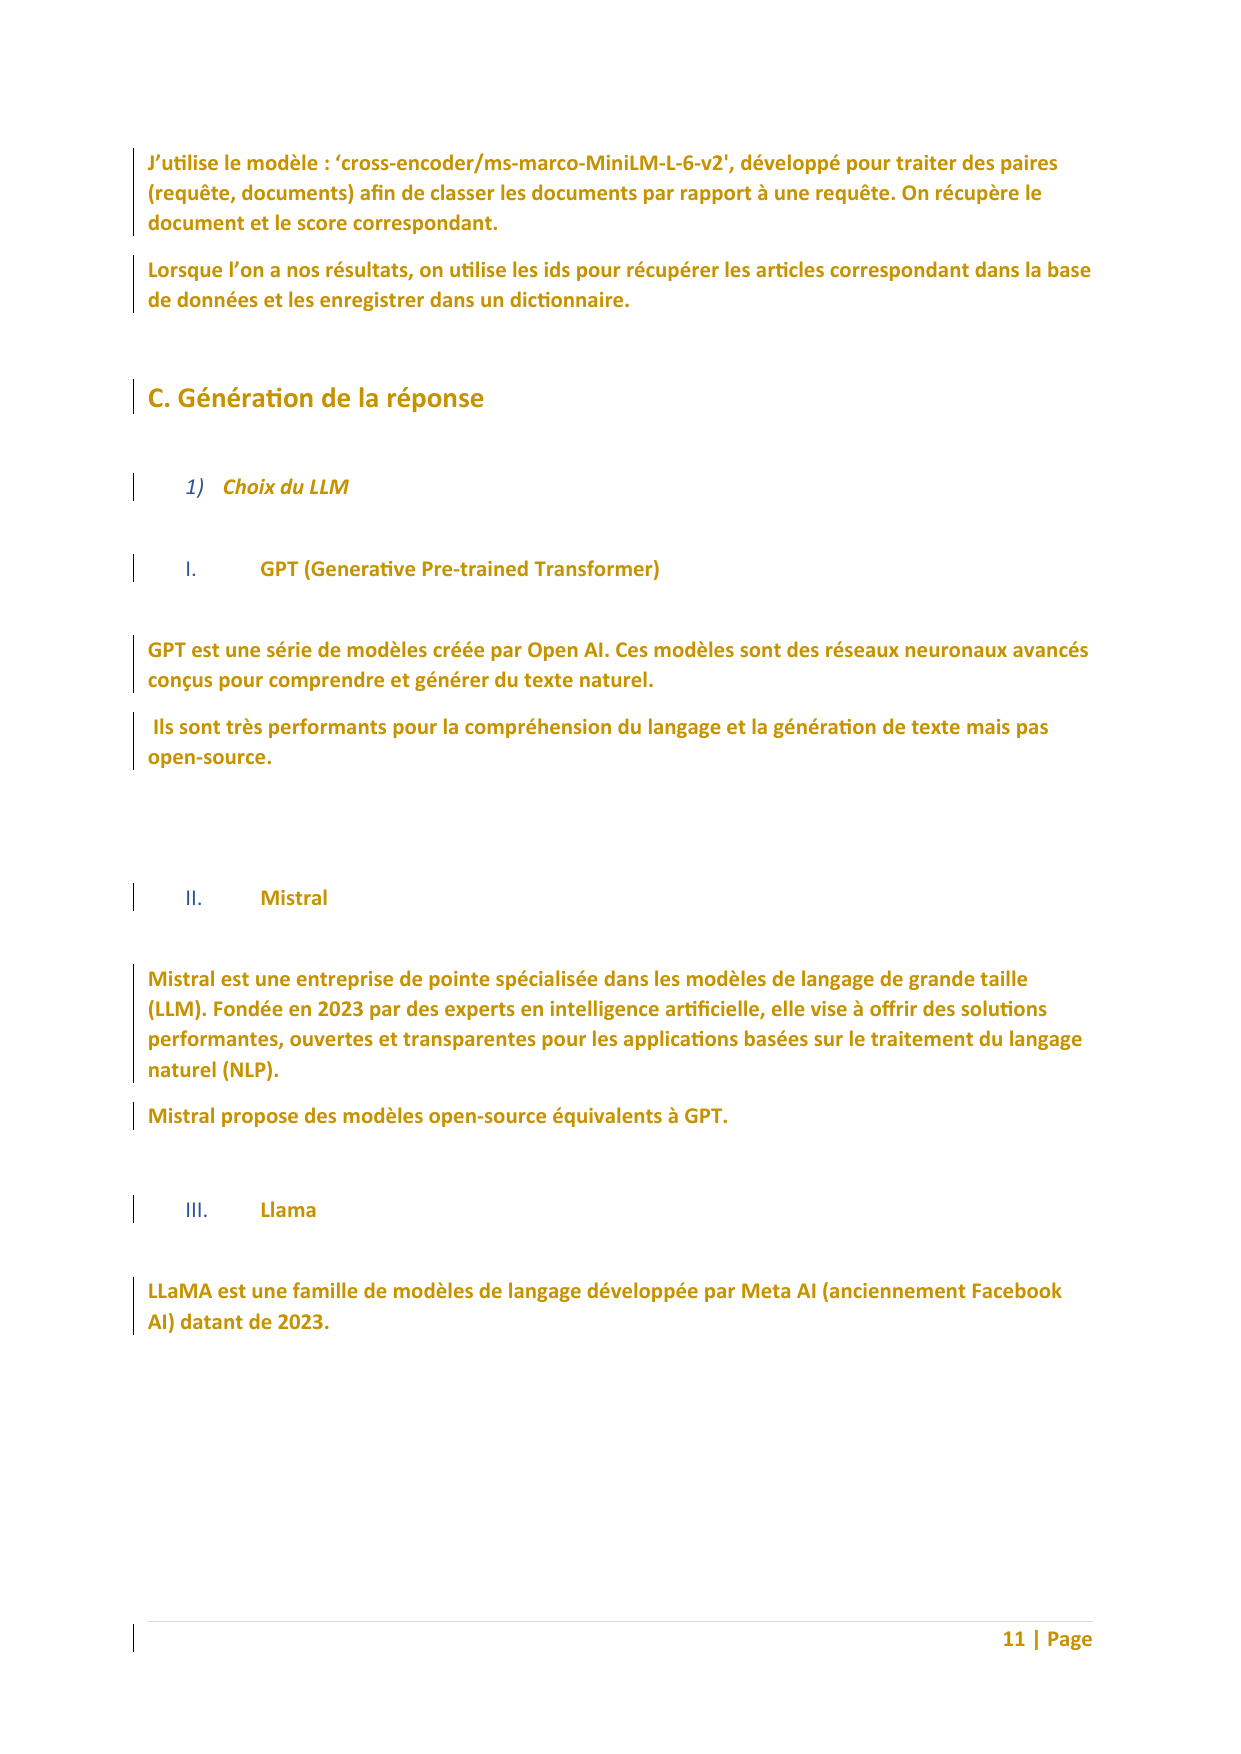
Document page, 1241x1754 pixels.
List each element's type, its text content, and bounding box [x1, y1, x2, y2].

text Lorsque l’on a nos résultats, on utilise les ids pour récupérer les articles correspondant dans la base de données et les enregistrer dans un dictionnaire. [148, 255, 1093, 313]
subtitle Llama [185, 1195, 1093, 1223]
text GPT est une série de modèles créée par Open AI. Ces modèles sont des réseaux neuronaux avancés conçus pour comprendre et générer du texte naturel. [148, 635, 1093, 693]
text J’utilise le modèle : ‘cross-encoder/ms-marco-MiniLM-L-6-v2', développé pour traiter des paires (requête, documents) afin de classer les documents par rapport à une requête. On récupère le document et le score correspondant. [148, 148, 1093, 236]
subtitle Choix du LLM [185, 472, 1093, 501]
text Mistral propose des modèles open-source équivalents à GPT. [148, 1102, 1093, 1130]
subtitle Mistral [185, 883, 1093, 911]
text Ils sont très performants pour la compréhension du langage et la génération de texte mais pas open-source. [148, 712, 1093, 770]
subtitle GPT (Generative Pre-trained Transformer) [185, 554, 1093, 582]
text LLaMA est une famille de modèles de langage développée par Meta AI (anciennement Facebook AI) datant de 2023. [148, 1277, 1093, 1335]
subtitle C. Génération de la réponse [148, 379, 1093, 414]
text Mistral est une entreprise de pointe spécialisée dans les modèles de langage de grande taille (LLM). Fondée en 2023 par des experts en intelligence artificielle, elle vise à offrir des solutions performantes, ouvertes et transparentes pour les applications basées sur le traitement du langage naturel (NLP). [148, 964, 1093, 1083]
